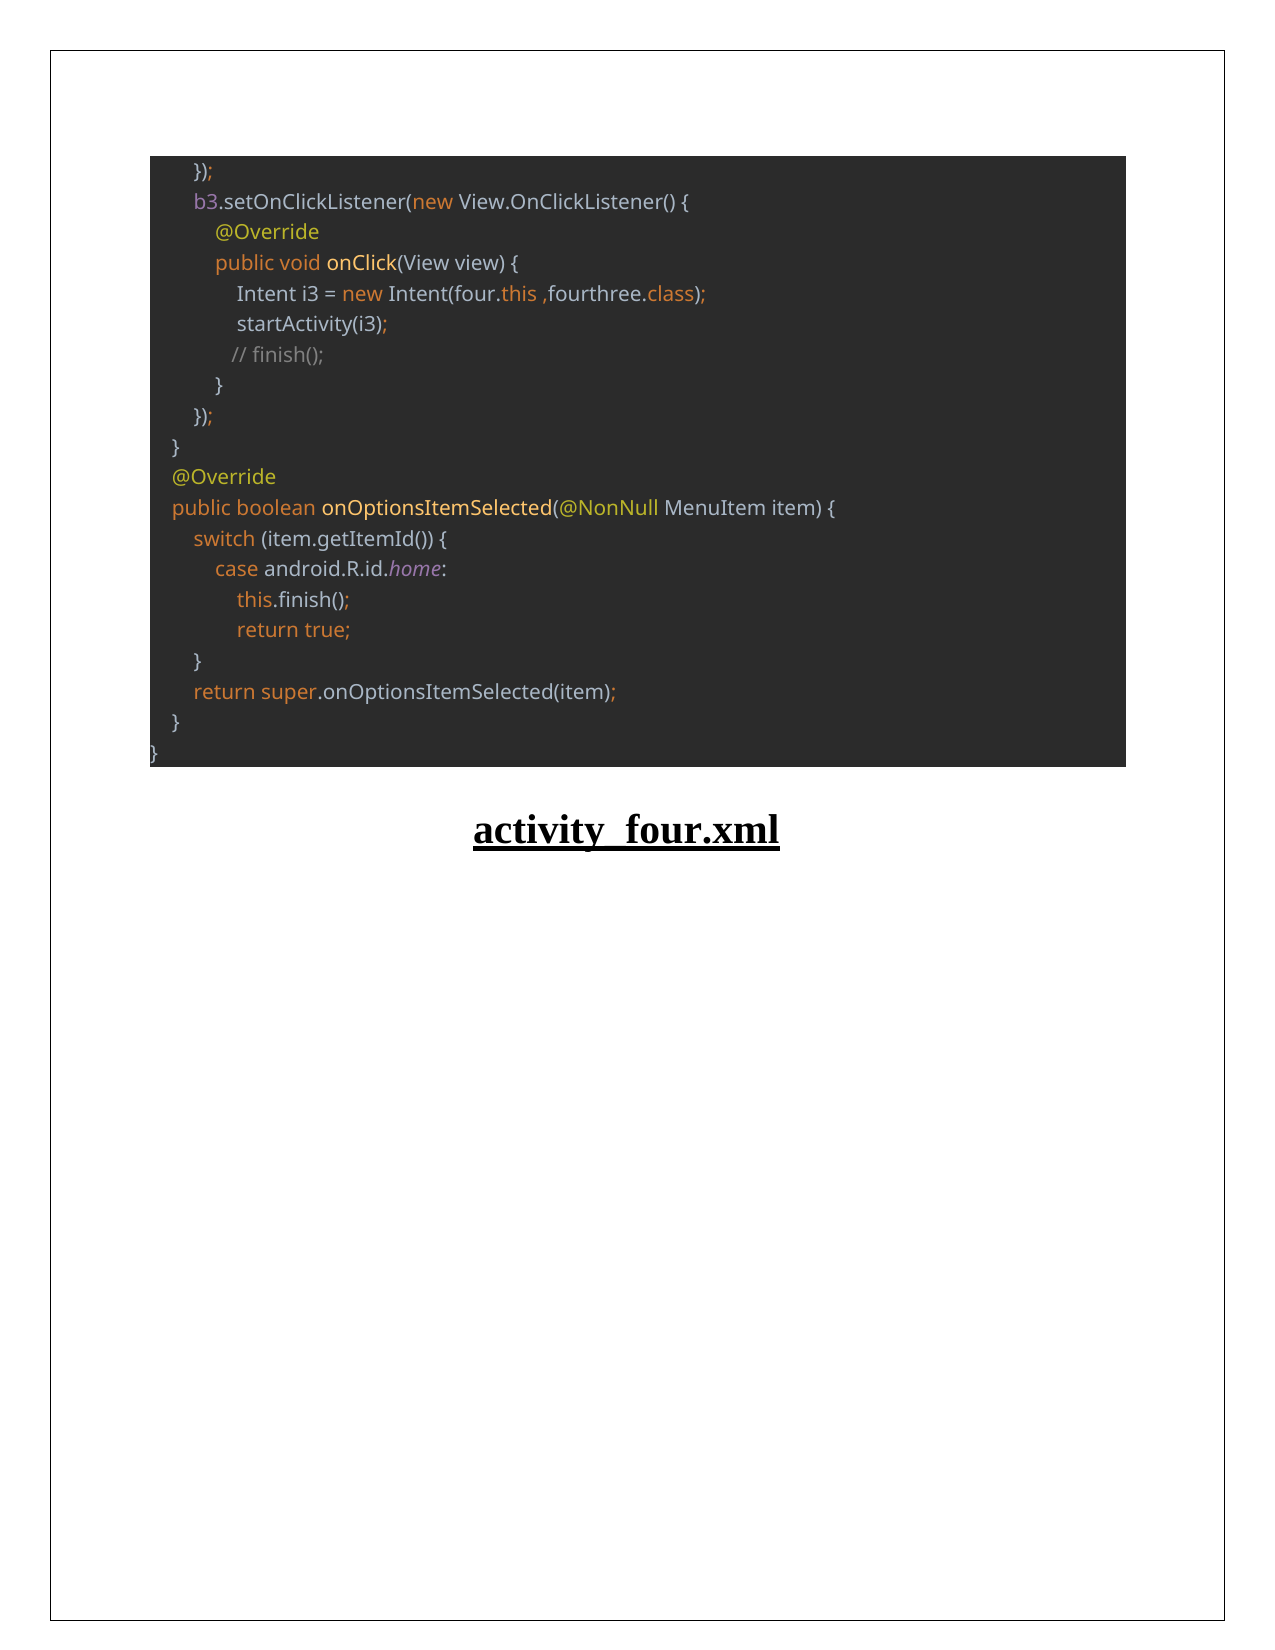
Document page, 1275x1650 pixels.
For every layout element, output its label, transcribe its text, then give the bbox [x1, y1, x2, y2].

text activity_four.xml [150, 805, 1126, 853]
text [150, 156, 1126, 767]
